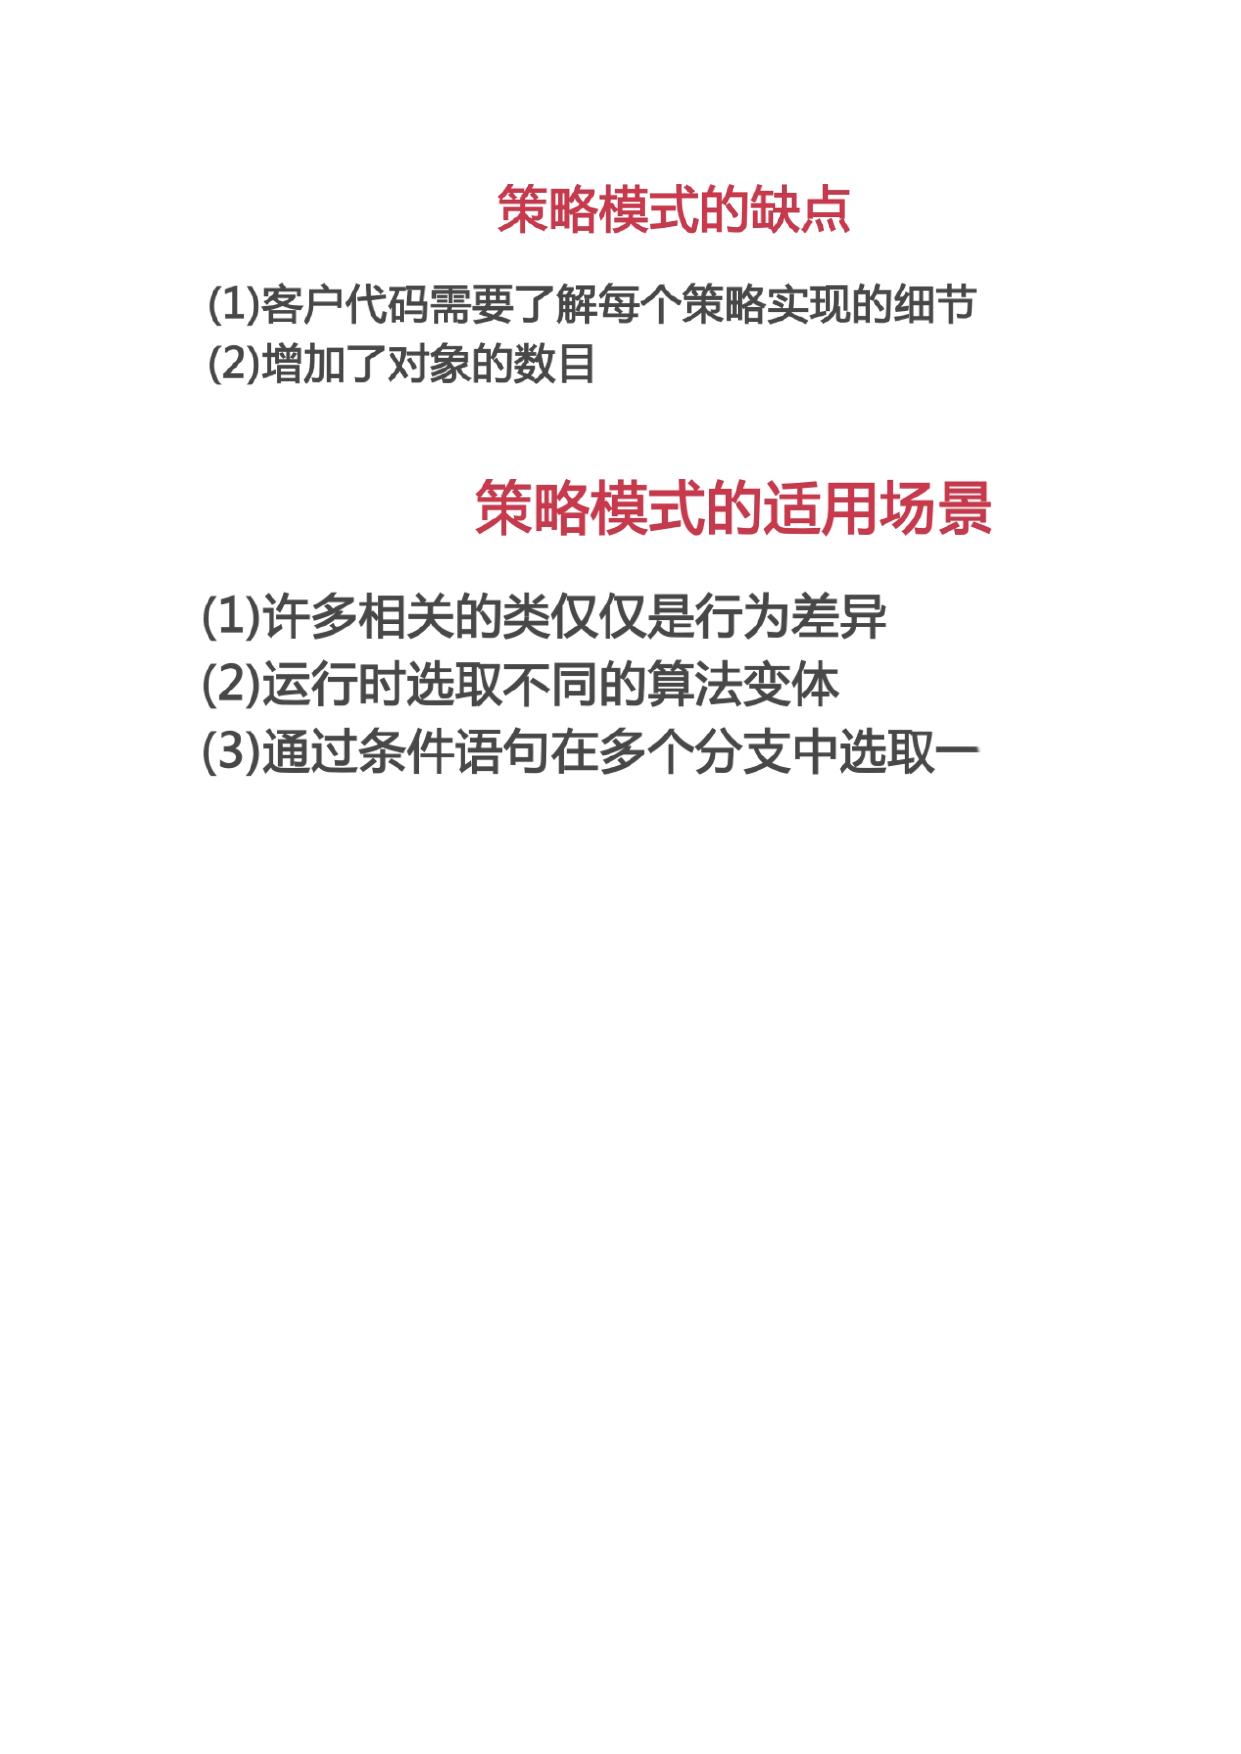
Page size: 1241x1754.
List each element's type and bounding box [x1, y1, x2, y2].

picture [187, 162, 1053, 425]
picture [187, 454, 1053, 820]
